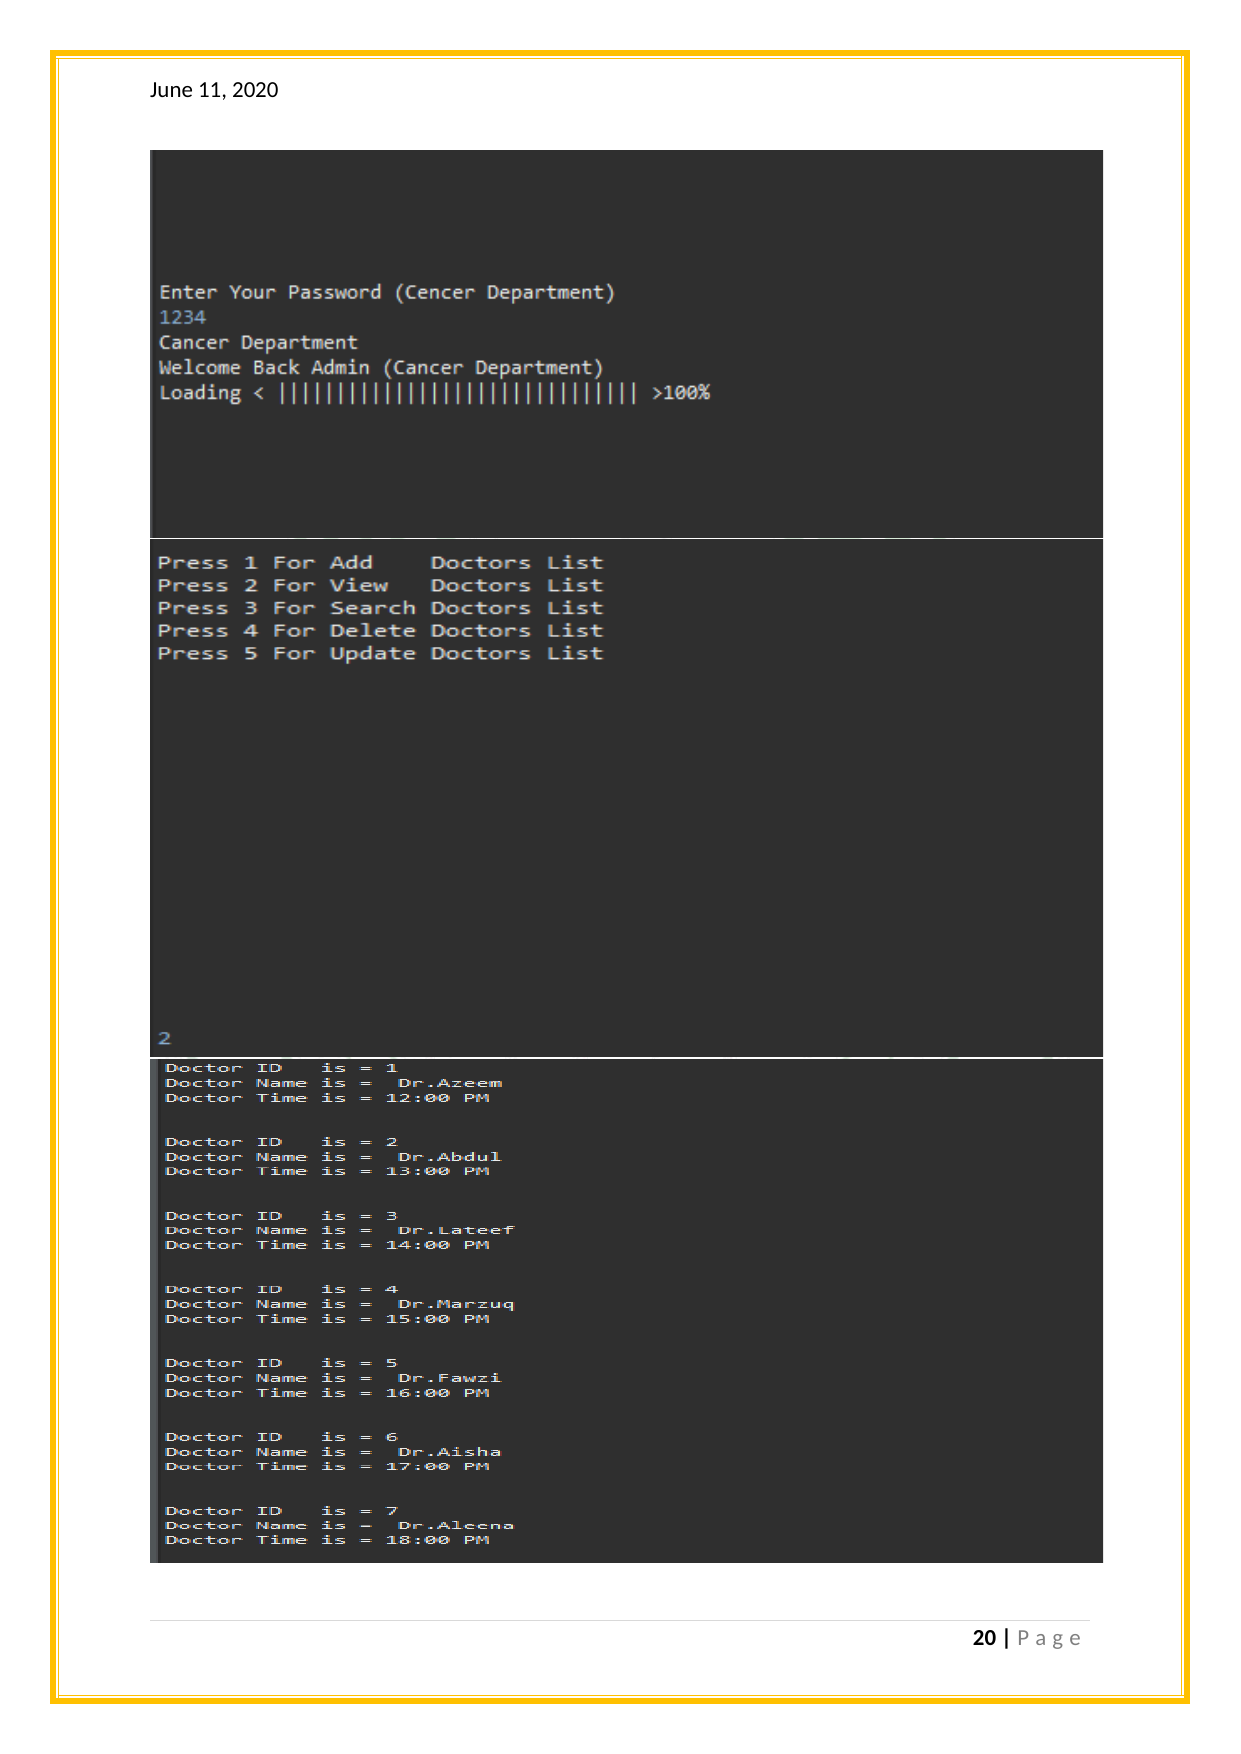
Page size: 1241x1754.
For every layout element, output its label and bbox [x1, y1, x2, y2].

picture [150, 1059, 1104, 1563]
picture [150, 150, 1104, 538]
picture [150, 539, 1104, 1057]
